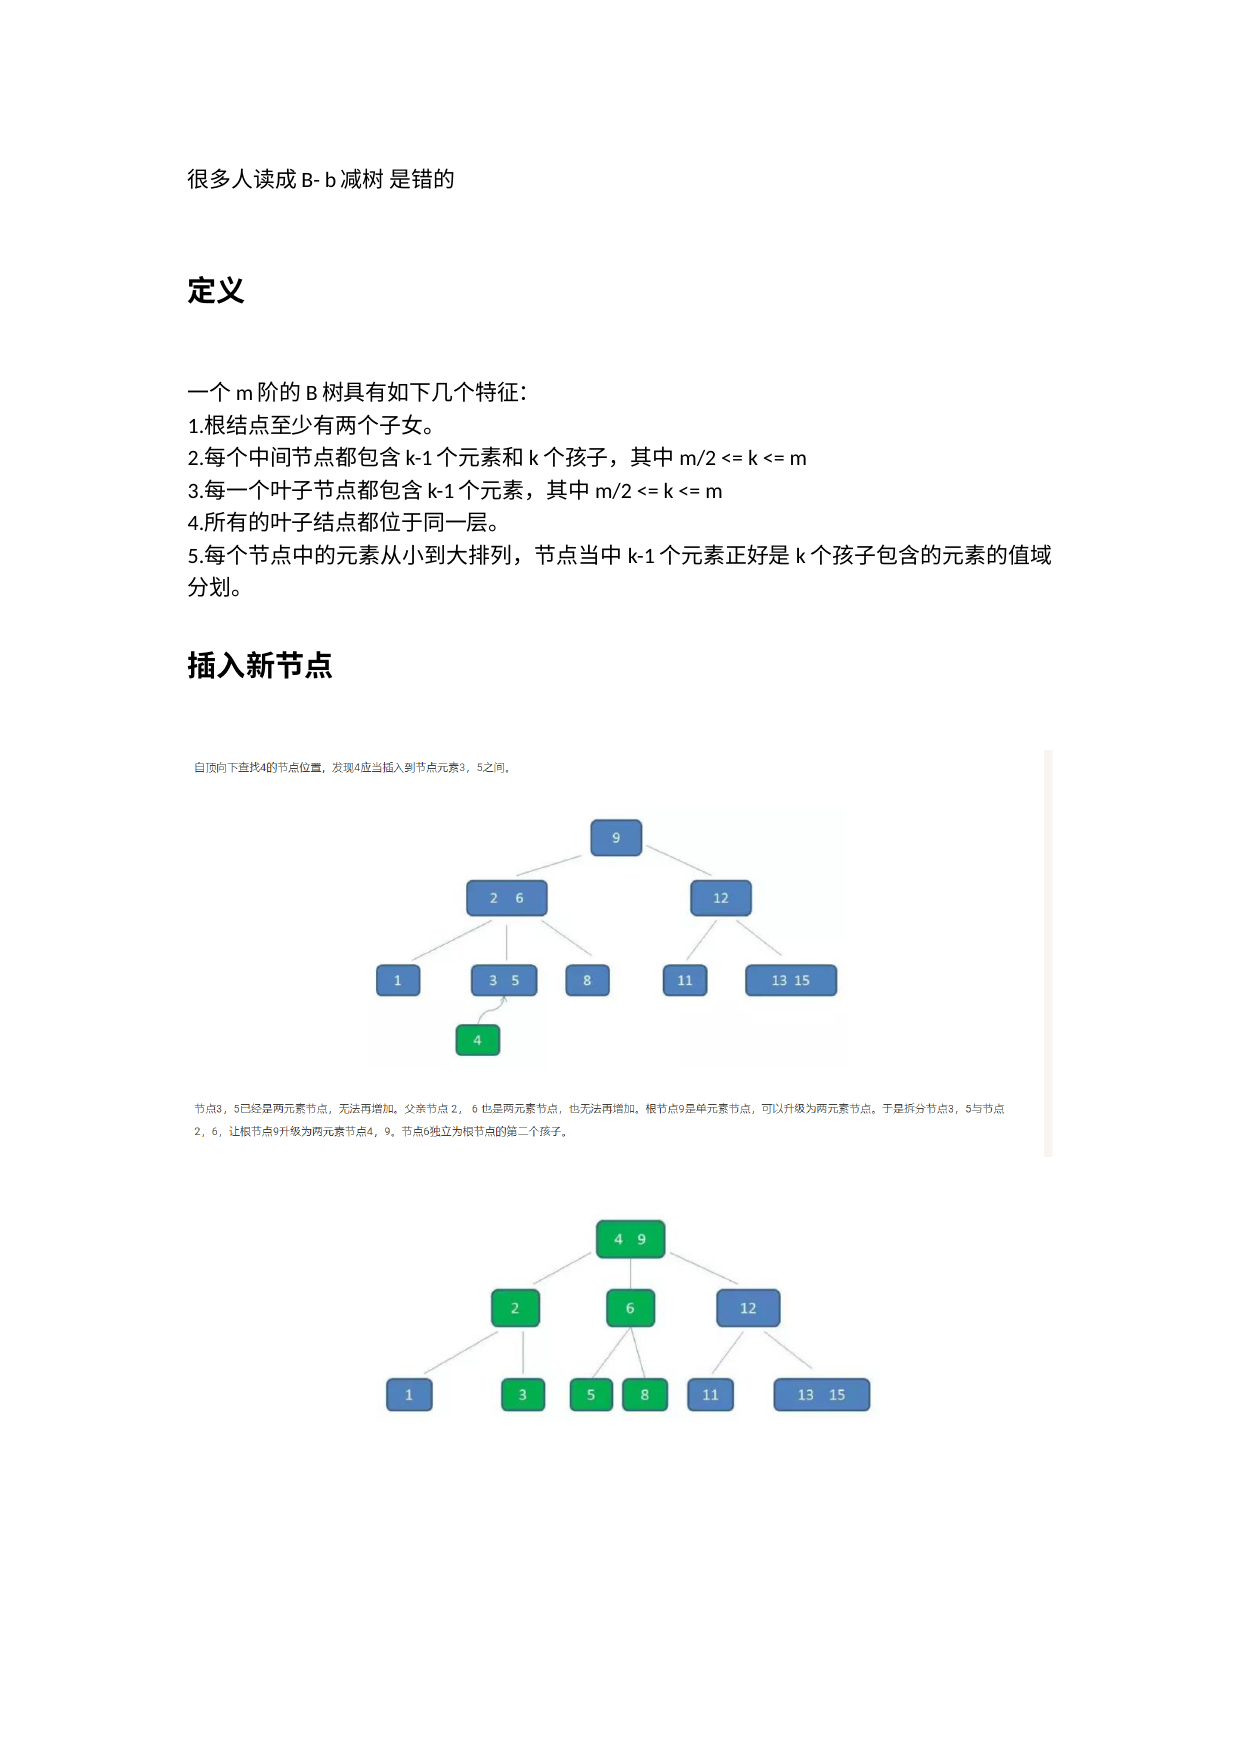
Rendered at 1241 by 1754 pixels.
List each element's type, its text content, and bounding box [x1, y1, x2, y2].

text 很多人读成B- b减树 是错的 [187, 162, 1053, 194]
subtitle 定义 [187, 256, 1053, 321]
picture [187, 1173, 1053, 1477]
text 1.根结点至少有两个子女。 [187, 407, 1053, 440]
subtitle 插入新节点 [187, 632, 1053, 697]
picture [187, 750, 1053, 1157]
text 4.所有的叶子结点都位于同一层。 [187, 505, 1053, 537]
text 2.每个中间节点都包含k-1个元素和k个孩子，其中 m/2 <= k <= m [187, 440, 1053, 472]
text 5.每个节点中的元素从小到大排列，节点当中k-1个元素正好是k个孩子包含的元素的值域分划。 [187, 537, 1053, 602]
text 一个m阶的B树具有如下几个特征： [187, 375, 1053, 407]
text 3.每一个叶子节点都包含k-1个元素，其中 m/2 <= k <= m [187, 472, 1053, 505]
